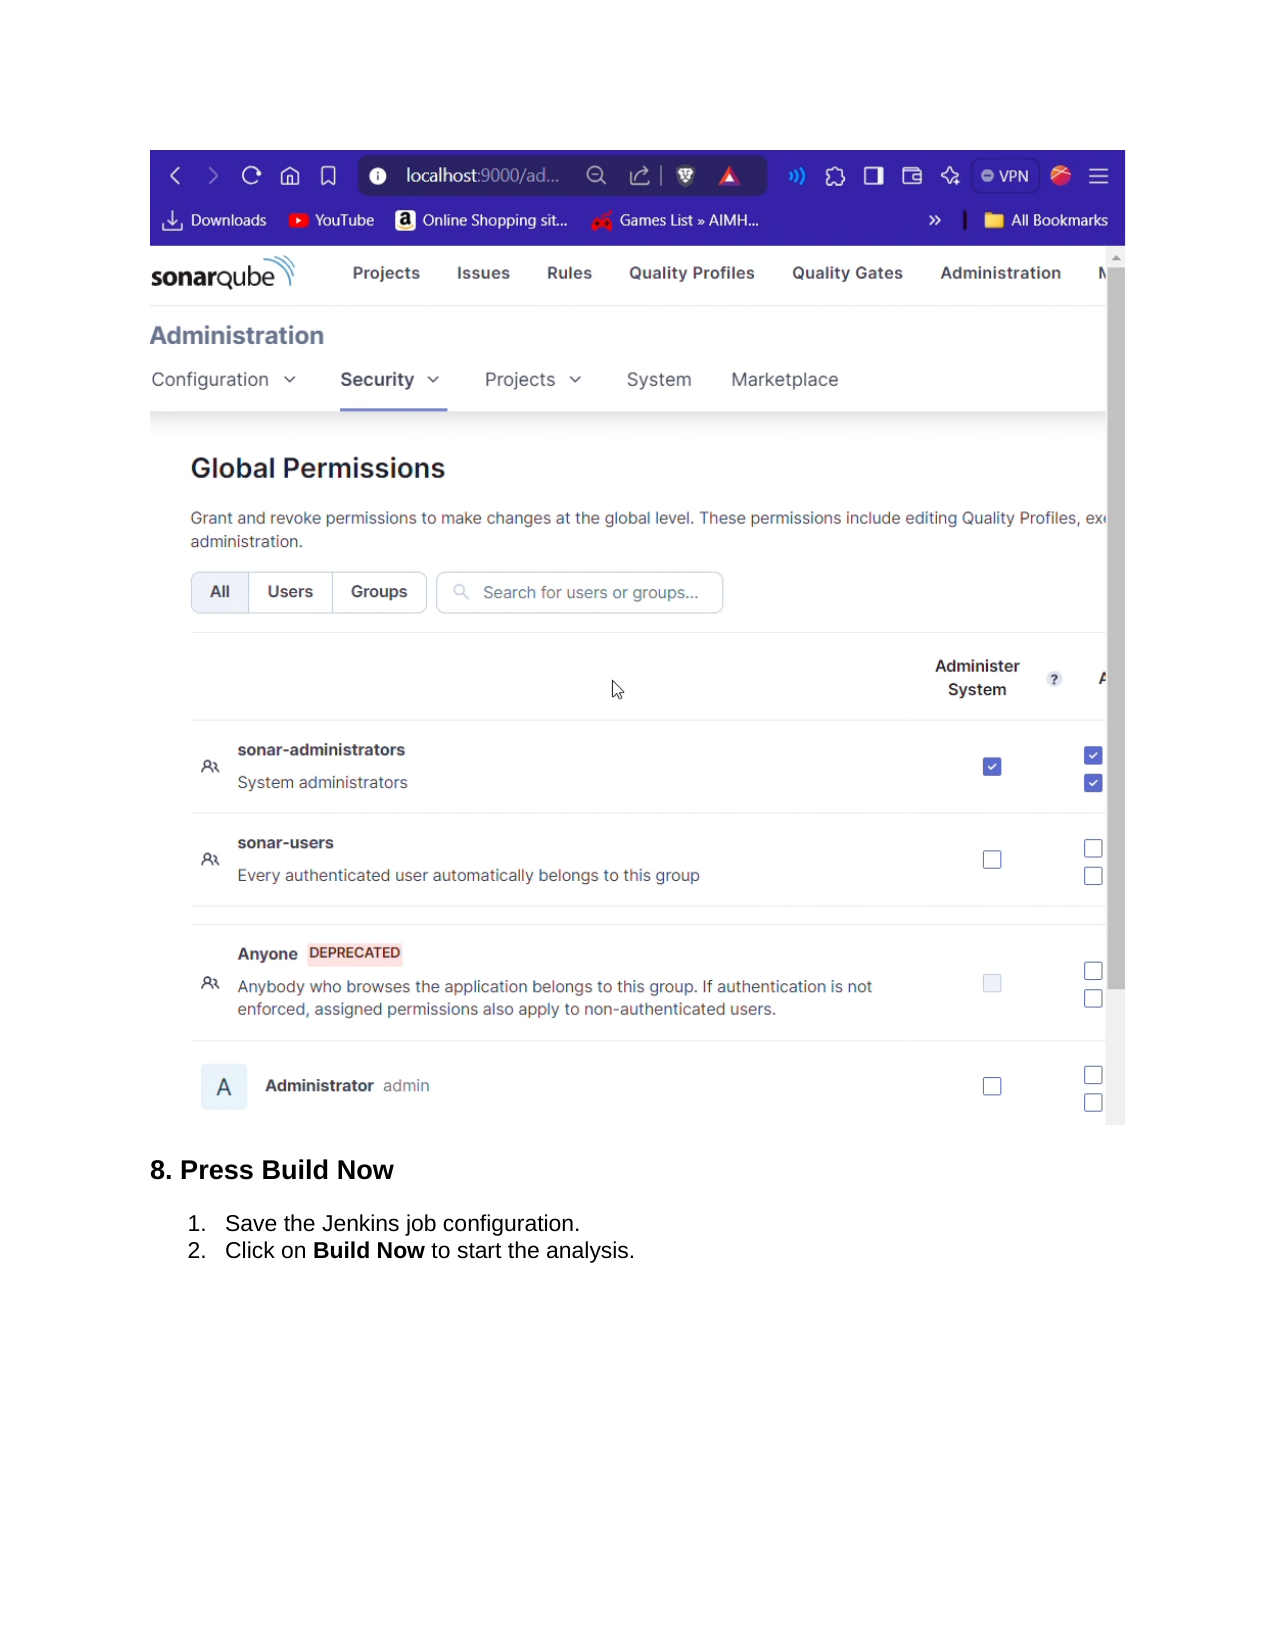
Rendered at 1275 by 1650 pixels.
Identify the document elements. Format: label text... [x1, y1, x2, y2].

list Click on Build Now to start the analysis. [187, 1237, 1125, 1263]
subtitle 8. Press Build Now [150, 1154, 1125, 1185]
picture [150, 150, 1125, 1125]
list Save the Jenkins job configuration. [187, 1210, 1125, 1237]
